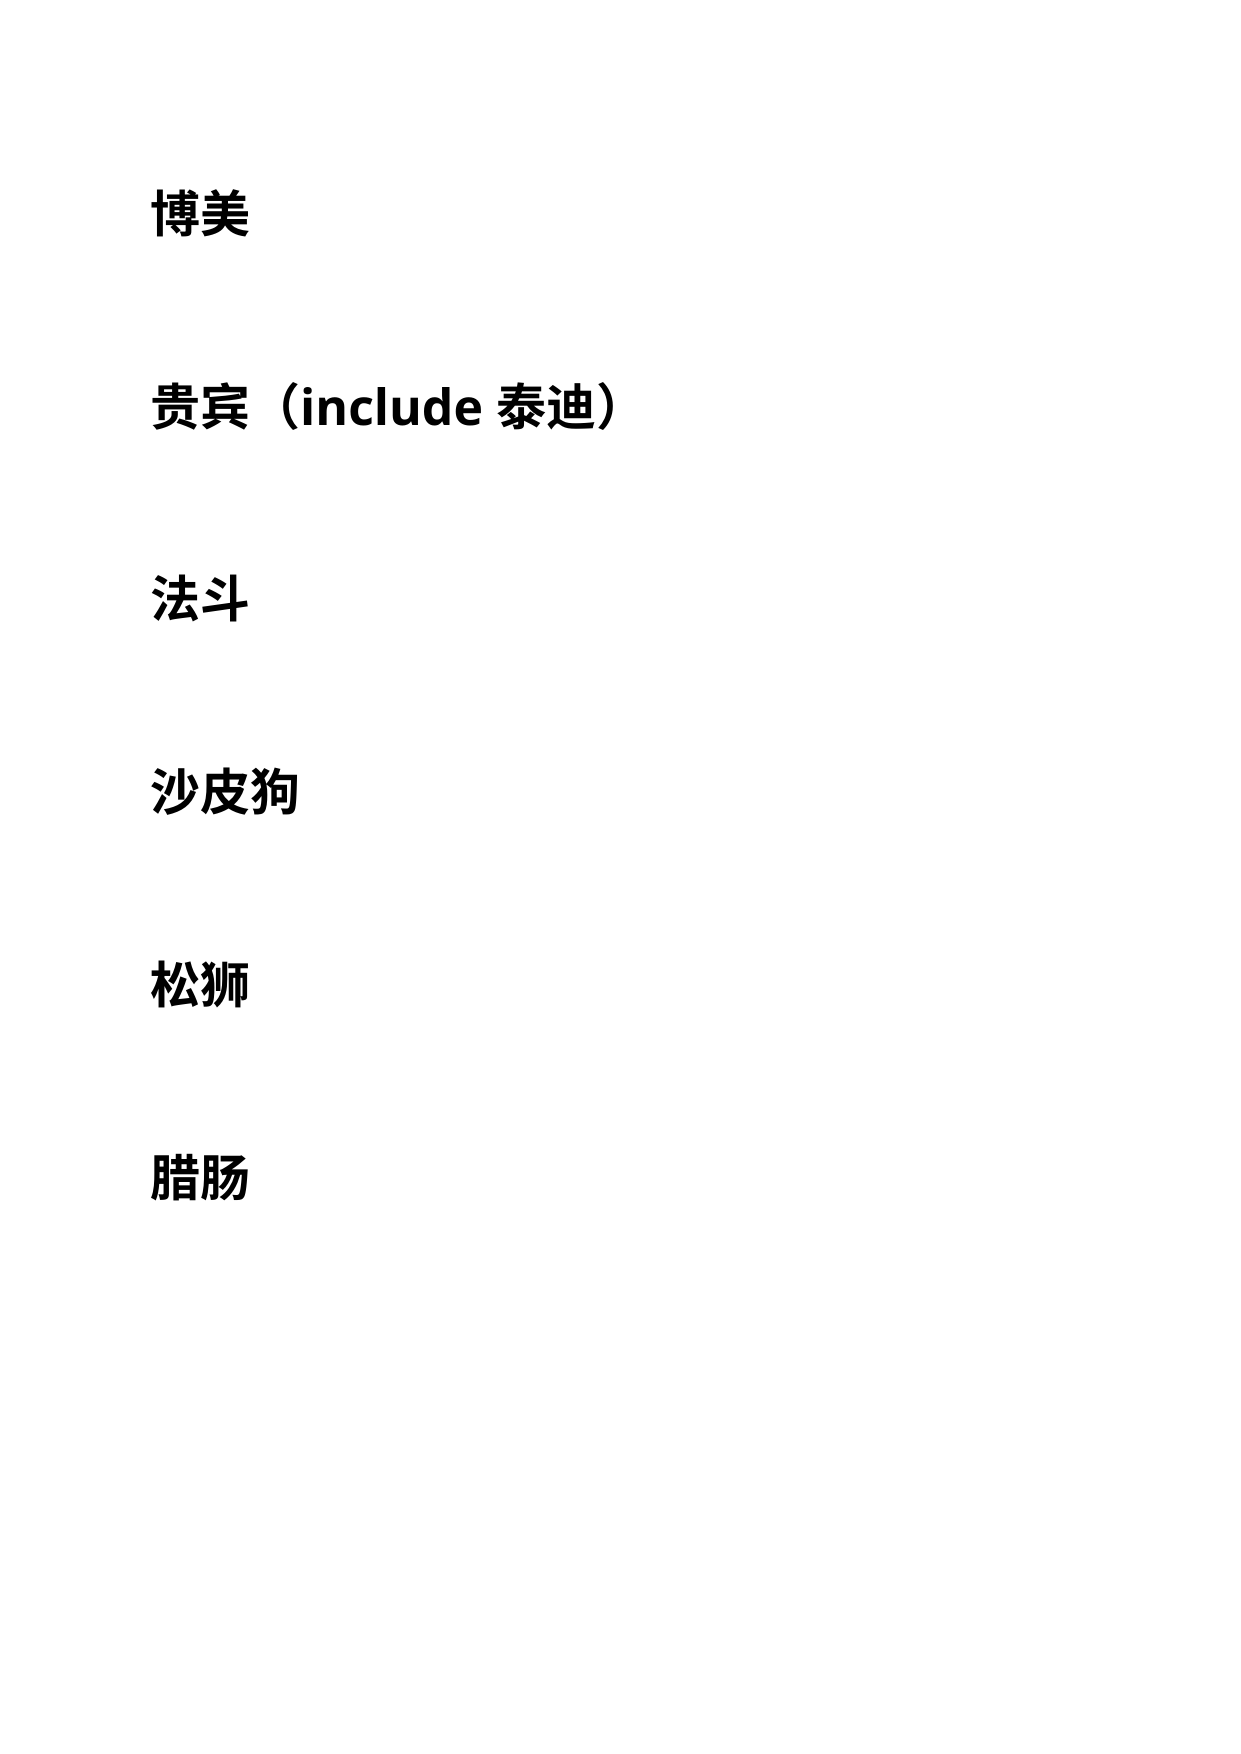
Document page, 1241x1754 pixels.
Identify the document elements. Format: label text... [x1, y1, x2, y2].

text 沙皮狗 [150, 740, 1090, 838]
text 法斗 [150, 547, 1090, 645]
text 贵宾（include 泰迪） [150, 355, 1090, 452]
text 博美 [150, 162, 1090, 259]
text 松狮 [150, 933, 1090, 1030]
text 腊肠 [150, 1126, 1090, 1223]
